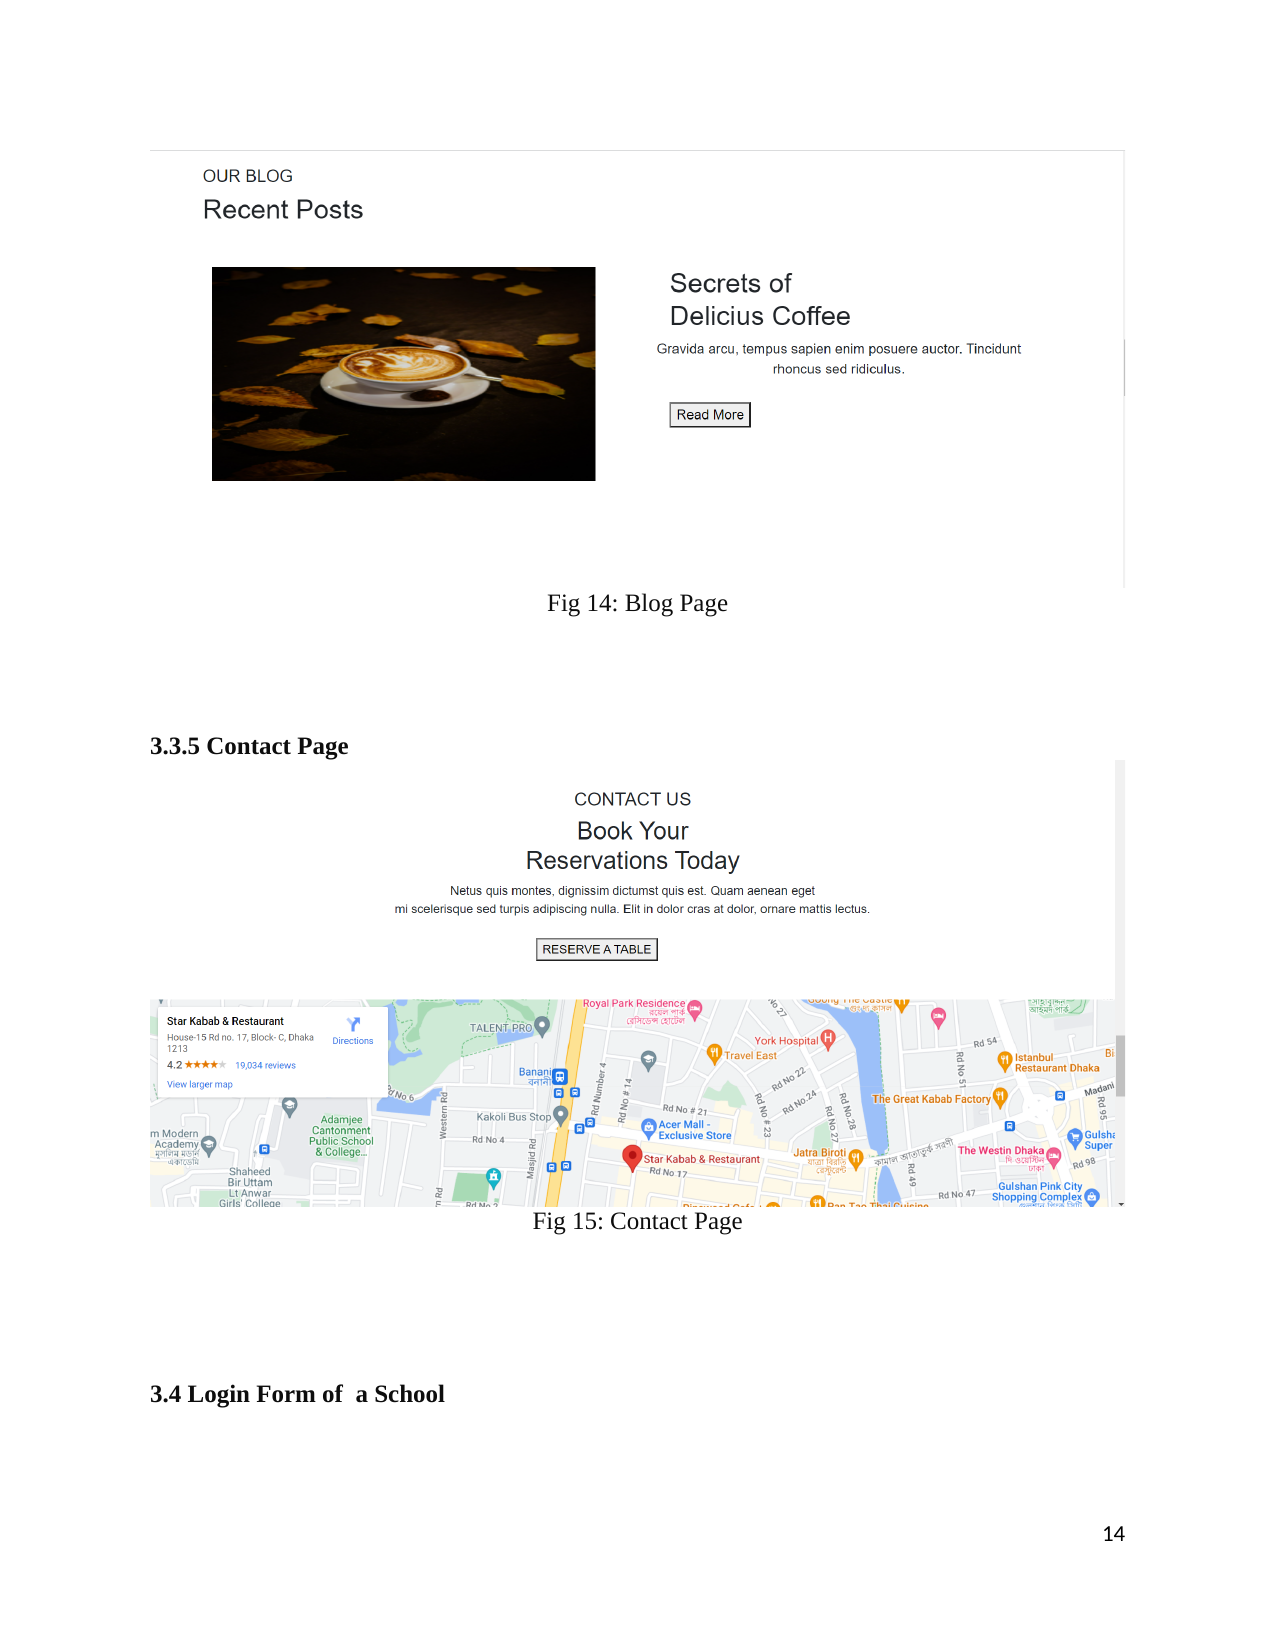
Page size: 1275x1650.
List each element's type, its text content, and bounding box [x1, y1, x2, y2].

text Fig 15: Contact Page [150, 1207, 1125, 1235]
picture [150, 760, 1125, 1207]
text 3.4 Login Form of a School [150, 1379, 1125, 1407]
picture [150, 150, 1125, 588]
text 3.3.5 Contact Page [150, 731, 1125, 760]
text Fig 14: Blog Page [150, 588, 1125, 616]
